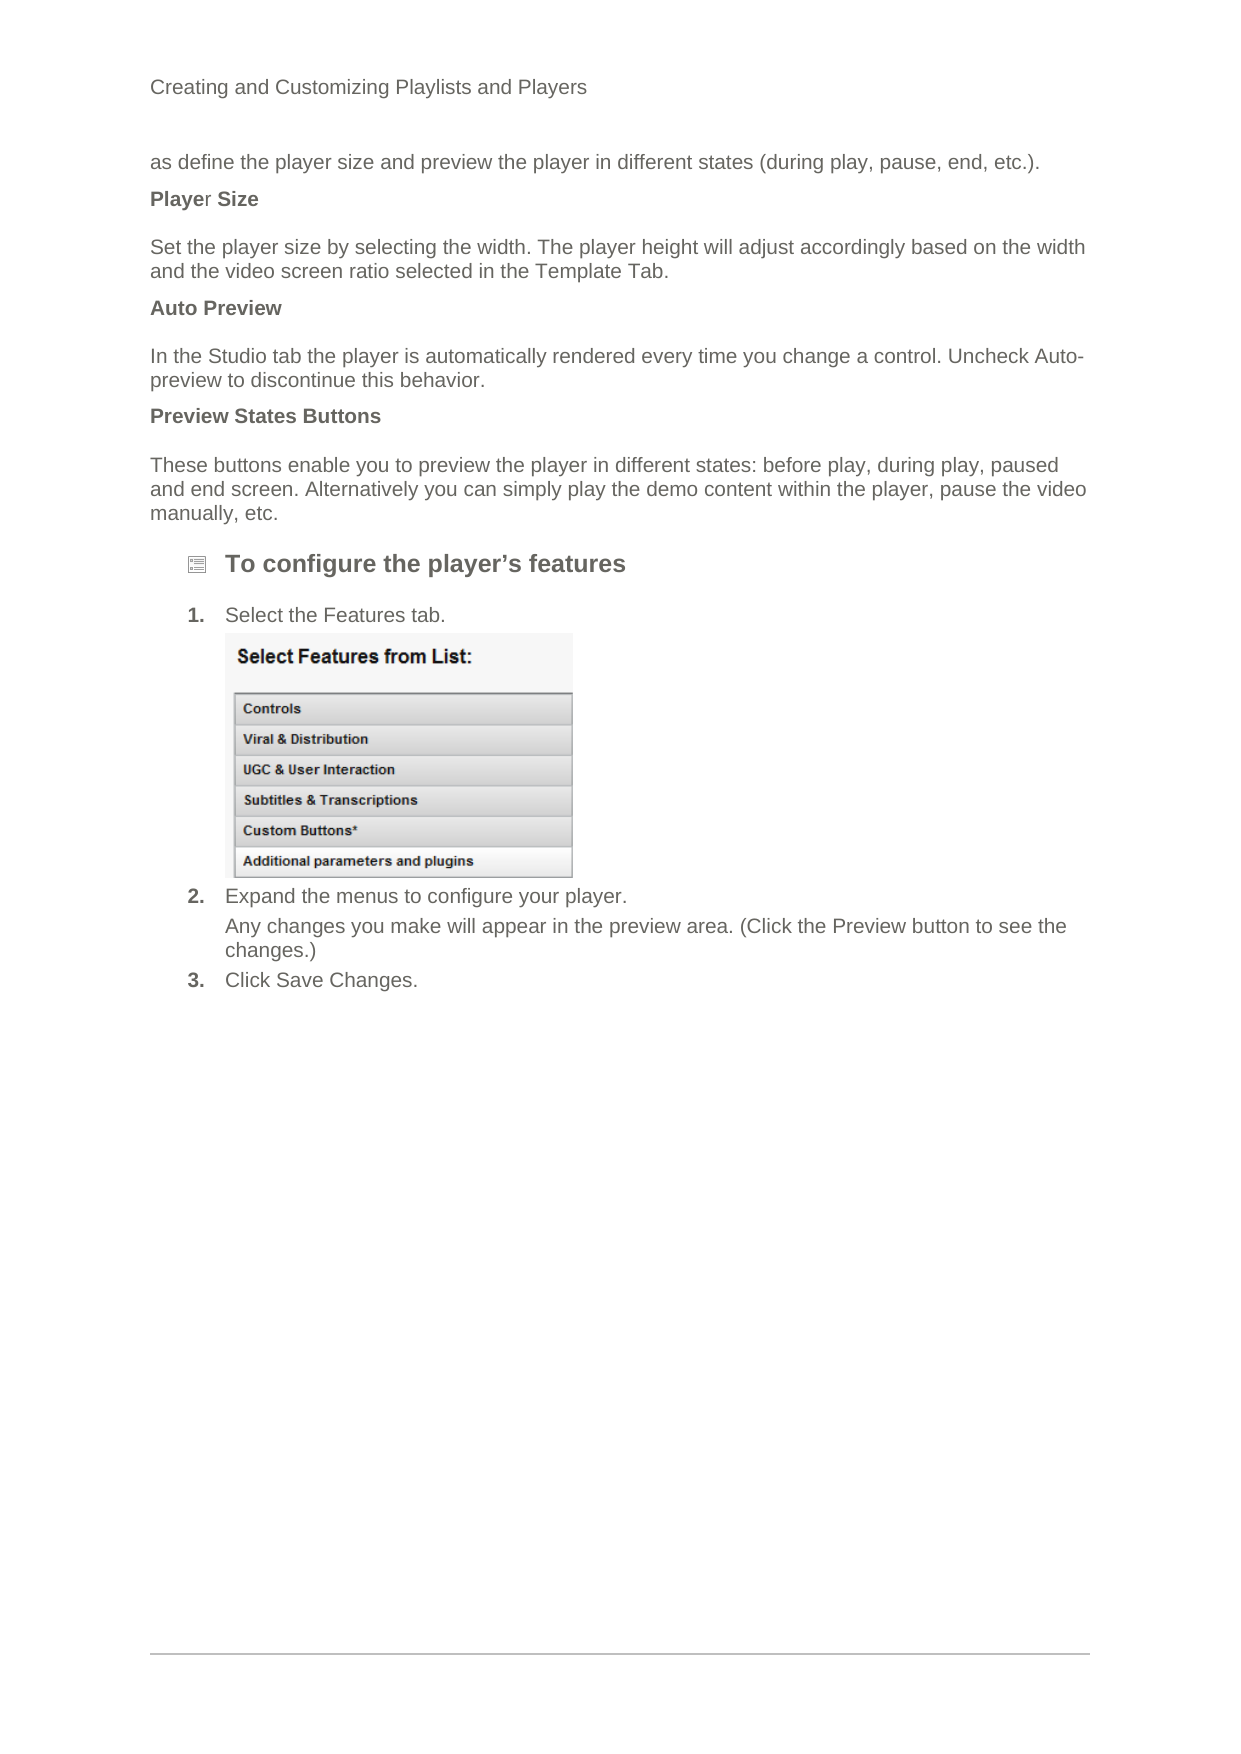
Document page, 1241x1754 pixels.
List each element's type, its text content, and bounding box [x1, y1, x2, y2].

list Any changes you make will appear in the preview area. (Click the Preview button to see the changes.) [225, 914, 1090, 962]
list Click Save Changes. [187, 968, 1090, 992]
text To configure the player’s features [187, 549, 1090, 578]
picture [225, 633, 573, 878]
list Expand the menus to configure your player. [187, 883, 1090, 907]
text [150, 150, 1090, 174]
subtitle Auto Preview [150, 295, 1090, 319]
text In the Studio tab the player is automatically rendered every time you change a control. Uncheck Auto-preview to discontinue this behavior. [150, 344, 1090, 392]
text Set the player size by selecting the width. The player height will adjust accordingly based on the width and the video screen ratio selected in the Template Tab. [150, 235, 1090, 283]
subtitle Player Size [150, 186, 1090, 210]
subtitle Preview States Buttons [150, 404, 1090, 428]
text These buttons enable you to preview the player in different states: before play, during play, paused and end screen. Alternatively you can simply play the demo content within the player, pause the video manually, etc. [150, 453, 1090, 524]
picture [188, 556, 207, 573]
list Select the Features tab. [187, 603, 1090, 627]
